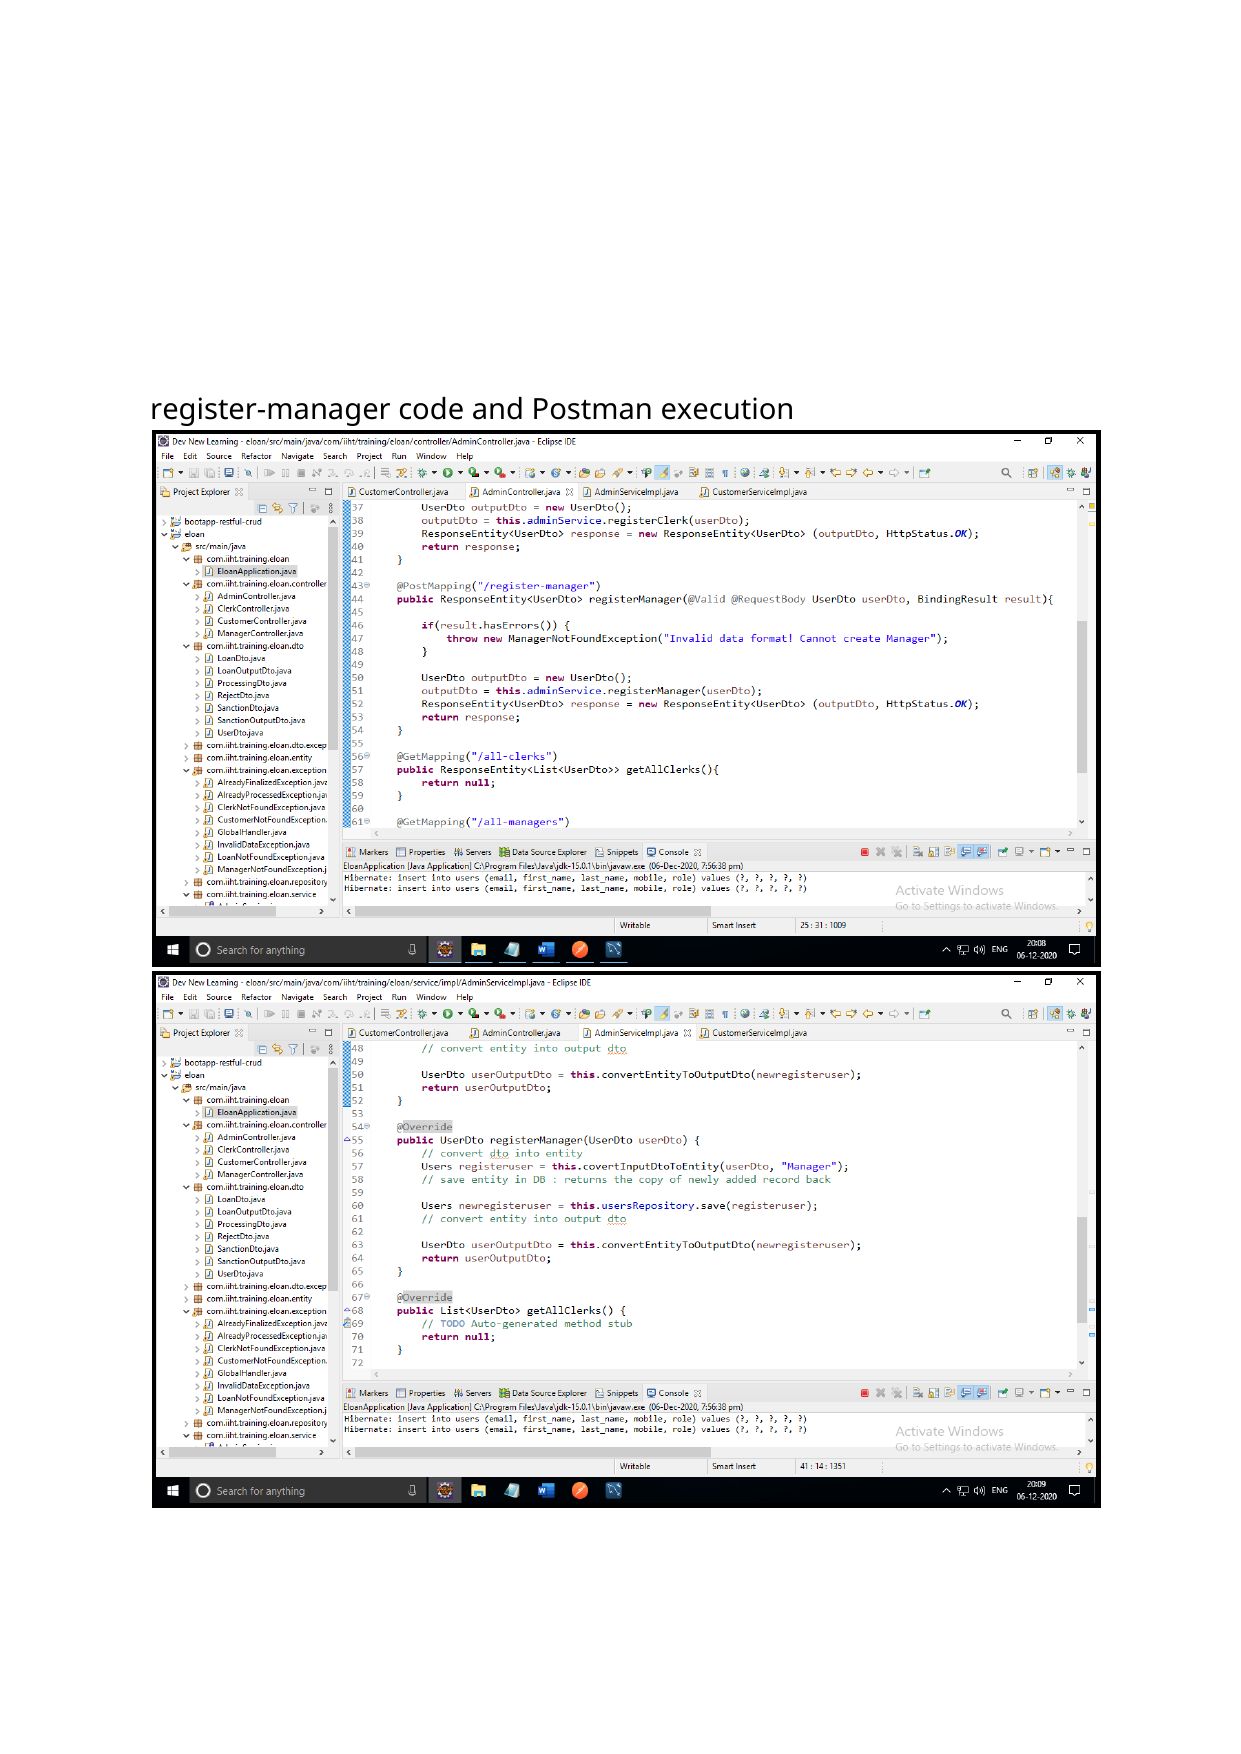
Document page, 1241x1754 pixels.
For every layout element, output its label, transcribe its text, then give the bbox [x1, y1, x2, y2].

picture [156, 434, 1096, 963]
text register-manager code and Postman execution [150, 388, 1090, 428]
picture [156, 975, 1096, 1503]
